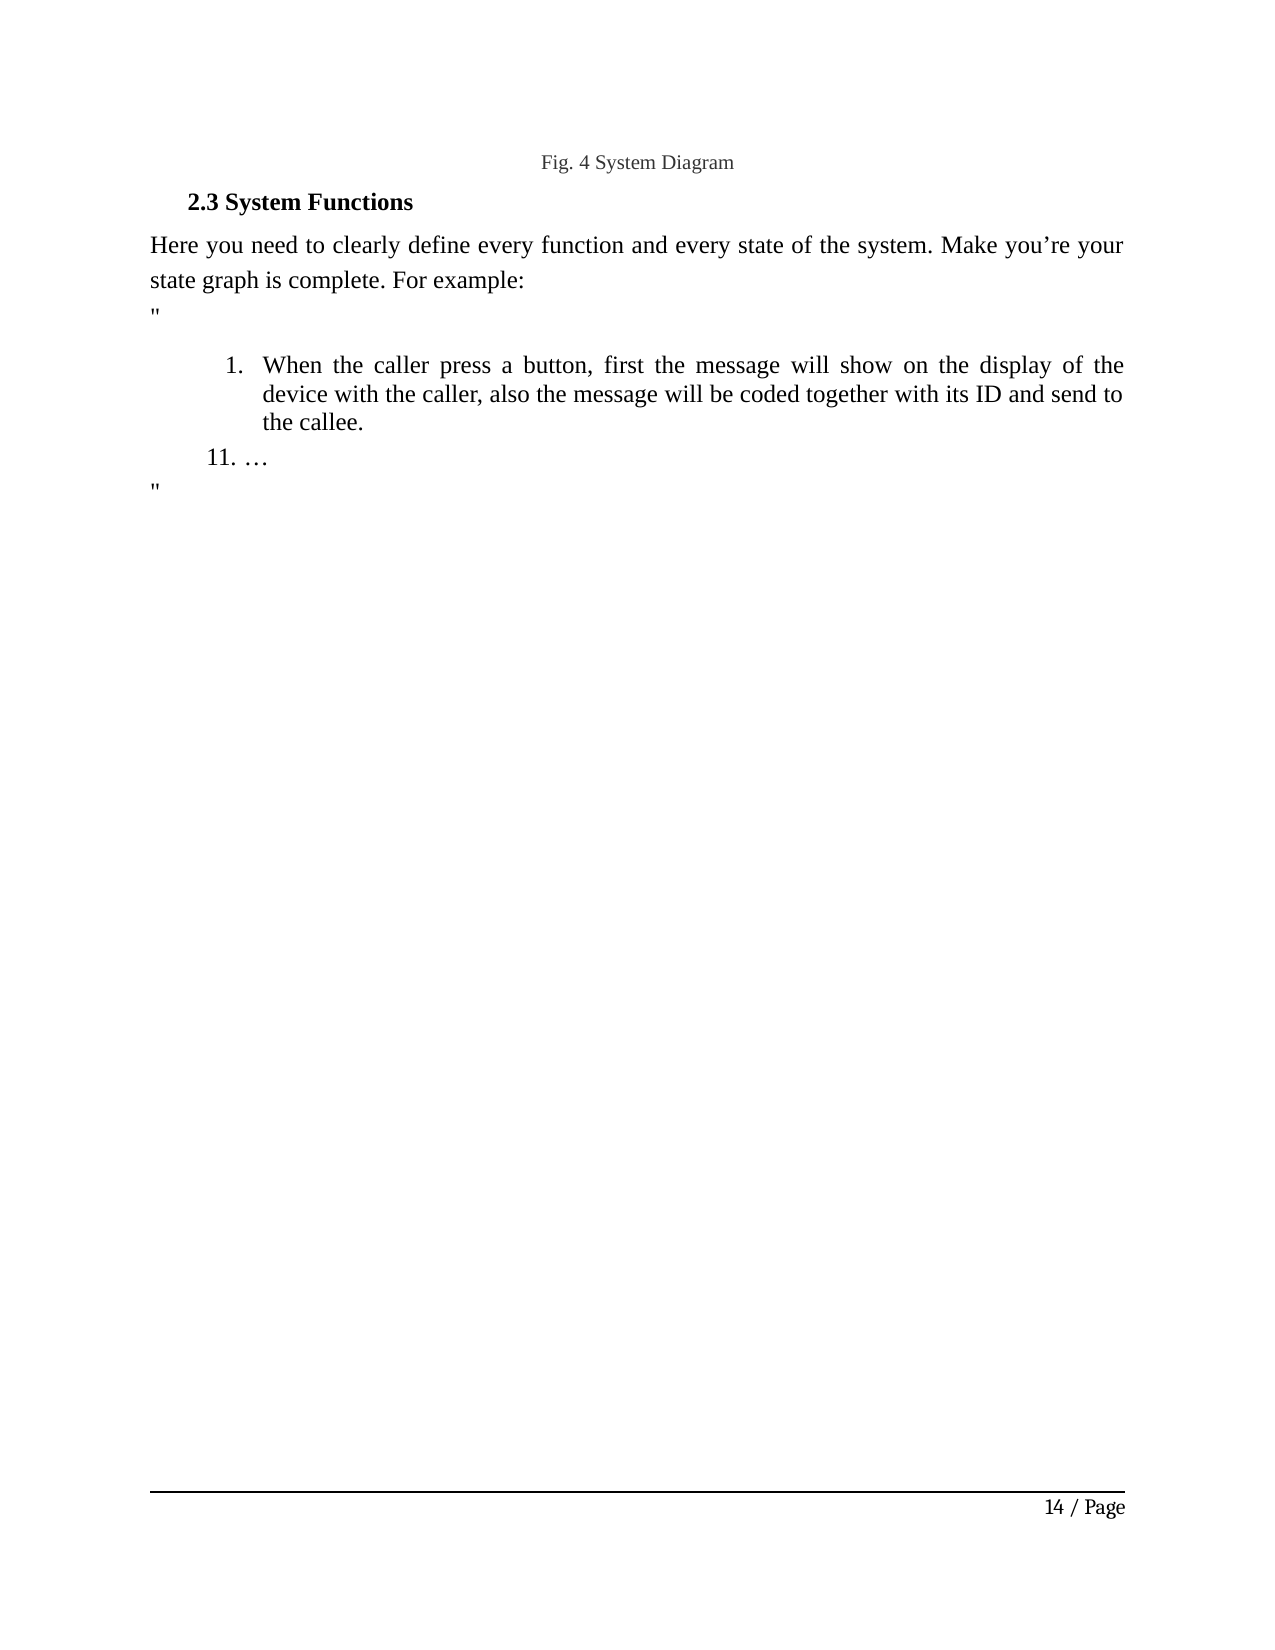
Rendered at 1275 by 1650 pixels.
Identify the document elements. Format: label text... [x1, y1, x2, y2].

text … [206, 442, 1125, 471]
text Here you need to clearly define every function and every state of the system. Make you’re your state graph is complete. For example: [150, 230, 1125, 294]
text " [150, 302, 1125, 330]
subtitle System Functions [187, 187, 1125, 215]
text Fig. 4 System Diagram [150, 150, 1125, 174]
list When the caller press a button, first the message will show on the display of the device with the caller, also the message will be coded together with its ID and send to the callee. [225, 350, 1125, 436]
text " [150, 477, 1125, 506]
